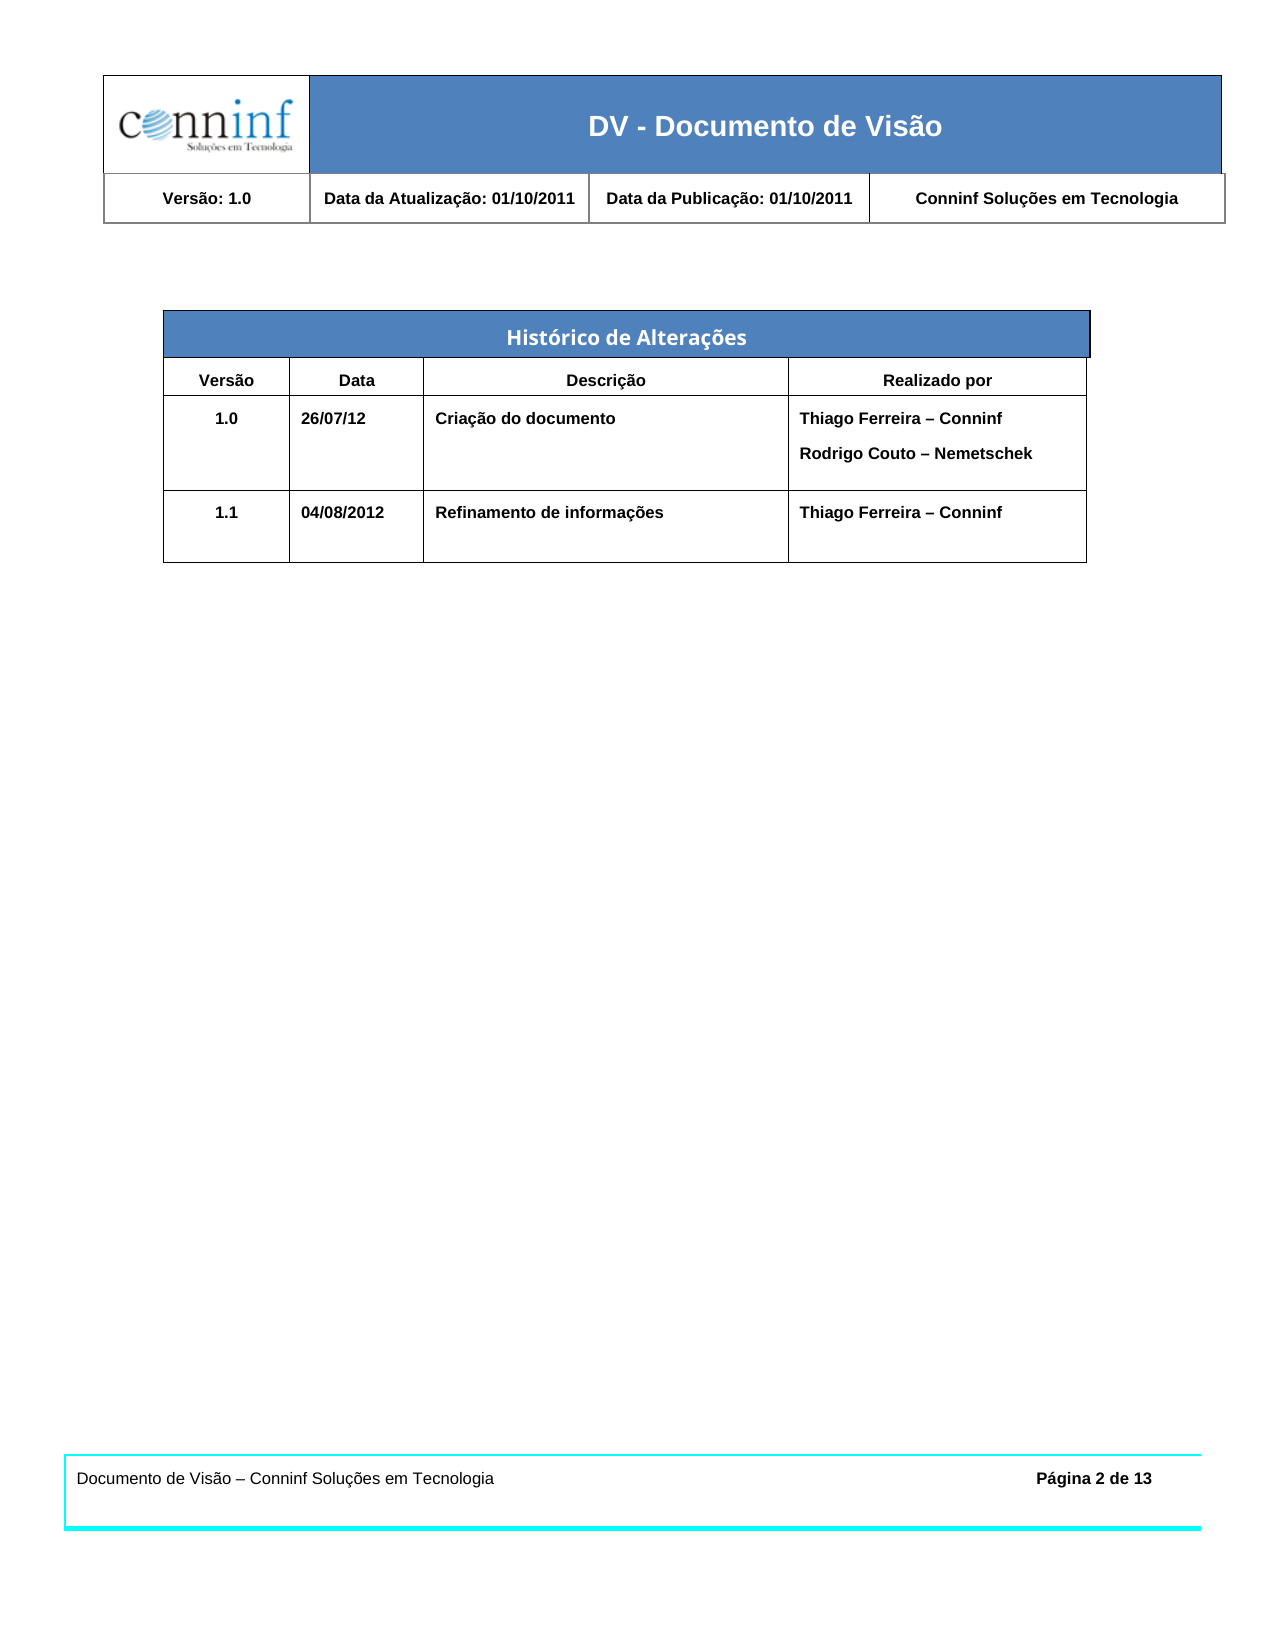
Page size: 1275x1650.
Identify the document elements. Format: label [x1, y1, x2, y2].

picture [117, 88, 297, 163]
